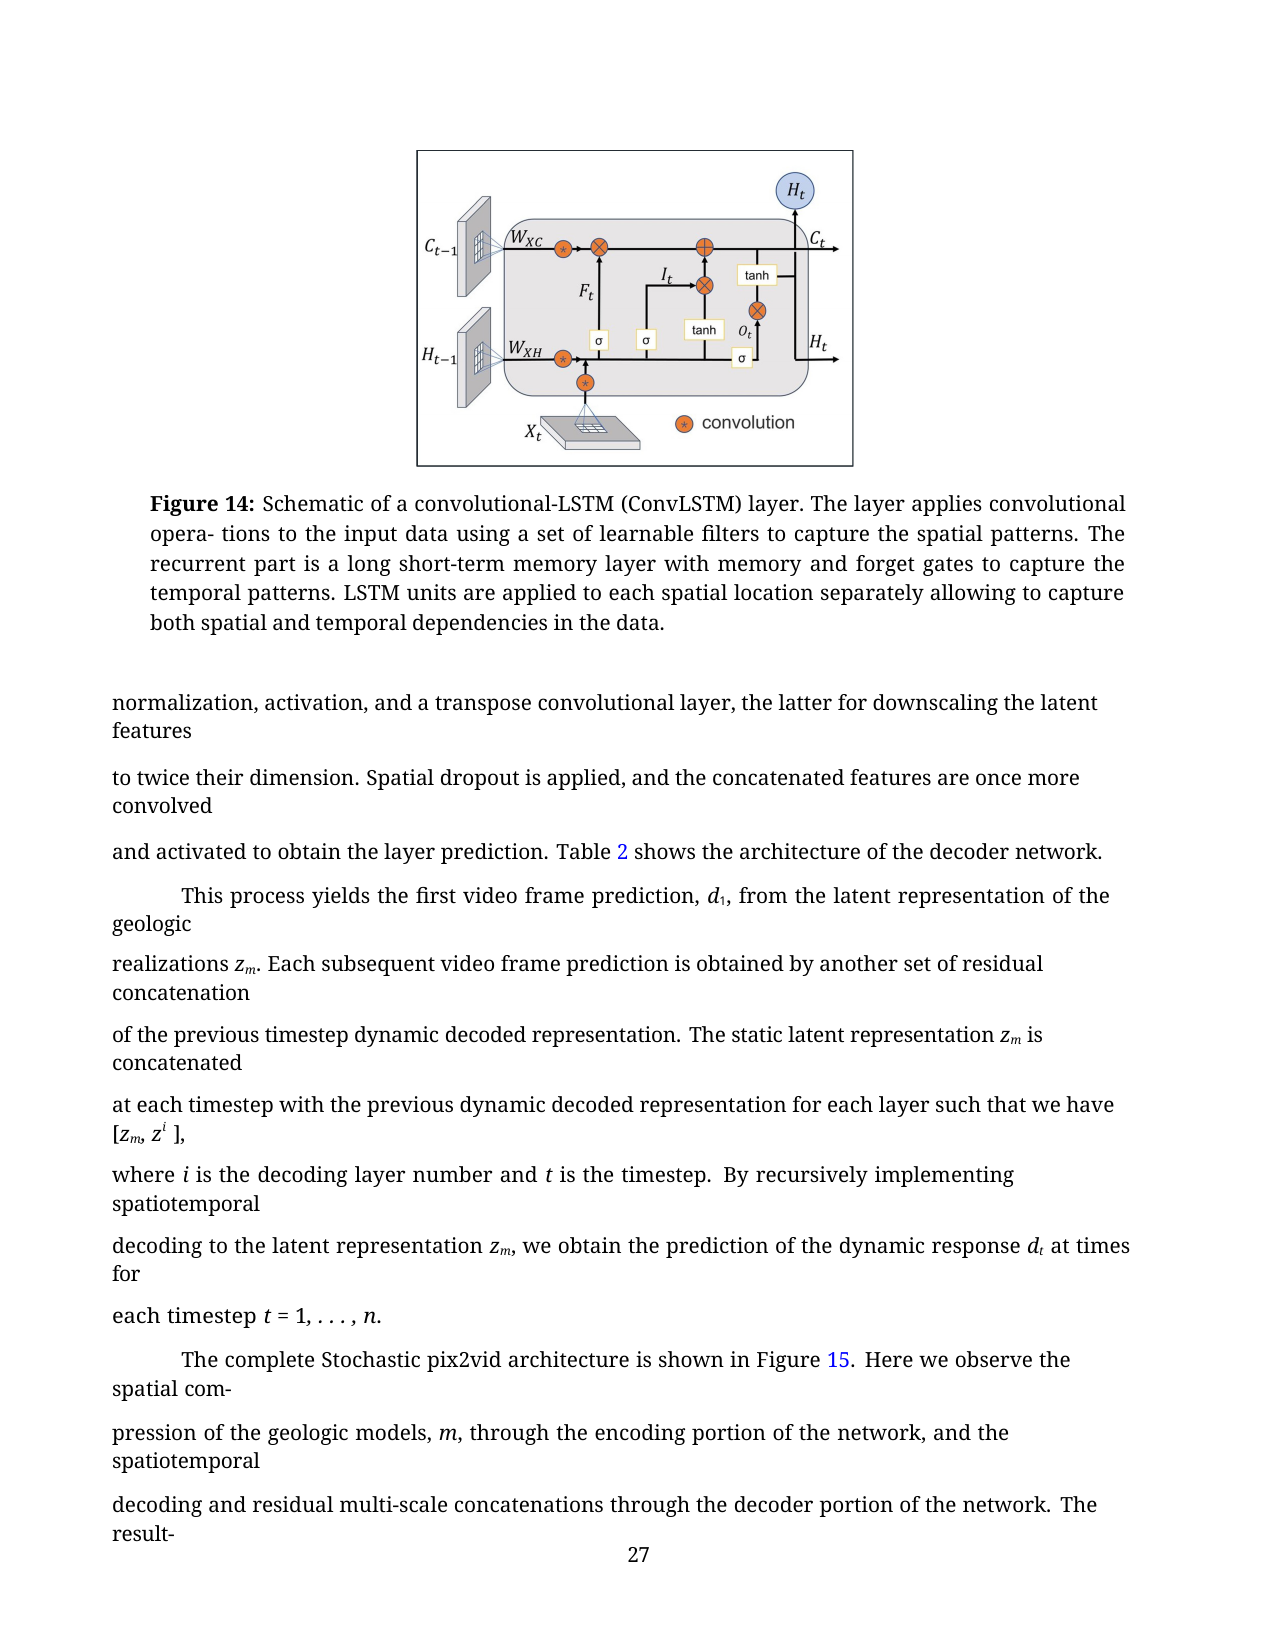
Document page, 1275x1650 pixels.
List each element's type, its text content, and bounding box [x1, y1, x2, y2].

text to twice their dimension. Spatial dropout is applied, and the concatenated features are once more convolved [112, 763, 1142, 819]
text pression of the geologic models, m, through the encoding portion of the network, and the spatiotemporal [112, 1418, 1142, 1474]
text at each timestep with the previous dynamic decoded representation for each layer such that we have [zm, zi ], [112, 1090, 1142, 1147]
text decoding to the latent representation zm, we obtain the prediction of the dynamic response dt at times for [112, 1231, 1142, 1288]
text and activated to obtain the layer prediction. Table 2 shows the architecture of the decoder network. [112, 837, 1142, 866]
text decoding and residual multi-scale concatenations through the decoder portion of the network. The result- [112, 1491, 1142, 1547]
text of the previous timestep dynamic decoded representation. The static latent representation zm is concatenated [112, 1020, 1142, 1077]
text realizations zm. Each subsequent video frame prediction is obtained by another set of residual concatenation [112, 949, 1142, 1006]
text The complete Stochastic pix2vid architecture is shown in Figure 15. Here we observe the spatial com- [112, 1346, 1142, 1402]
text where i is the decoding layer number and t is the timestep. By recursively implementing spatiotemporal [112, 1161, 1142, 1217]
picture [416, 150, 854, 467]
text each timestep t = 1, . . . , n. [112, 1301, 1142, 1329]
text Figure 14: Schematic of a convolutional-LSTM (ConvLSTM) layer. The layer applies convolutional opera- tions to the input data using a set of learnable filters to capture the spatial patterns. The recurrent part is a long short-term memory layer with memory and forget gates to capture the temporal patterns. LSTM units are applied to each spatial location separately allowing to capture both spatial and temporal dependencies in the data. [150, 489, 1125, 637]
text normalization, activation, and a transpose convolutional layer, the latter for downscaling the latent features [112, 688, 1142, 745]
text This process yields the first video frame prediction, d1, from the latent representation of the geologic [112, 881, 1142, 938]
